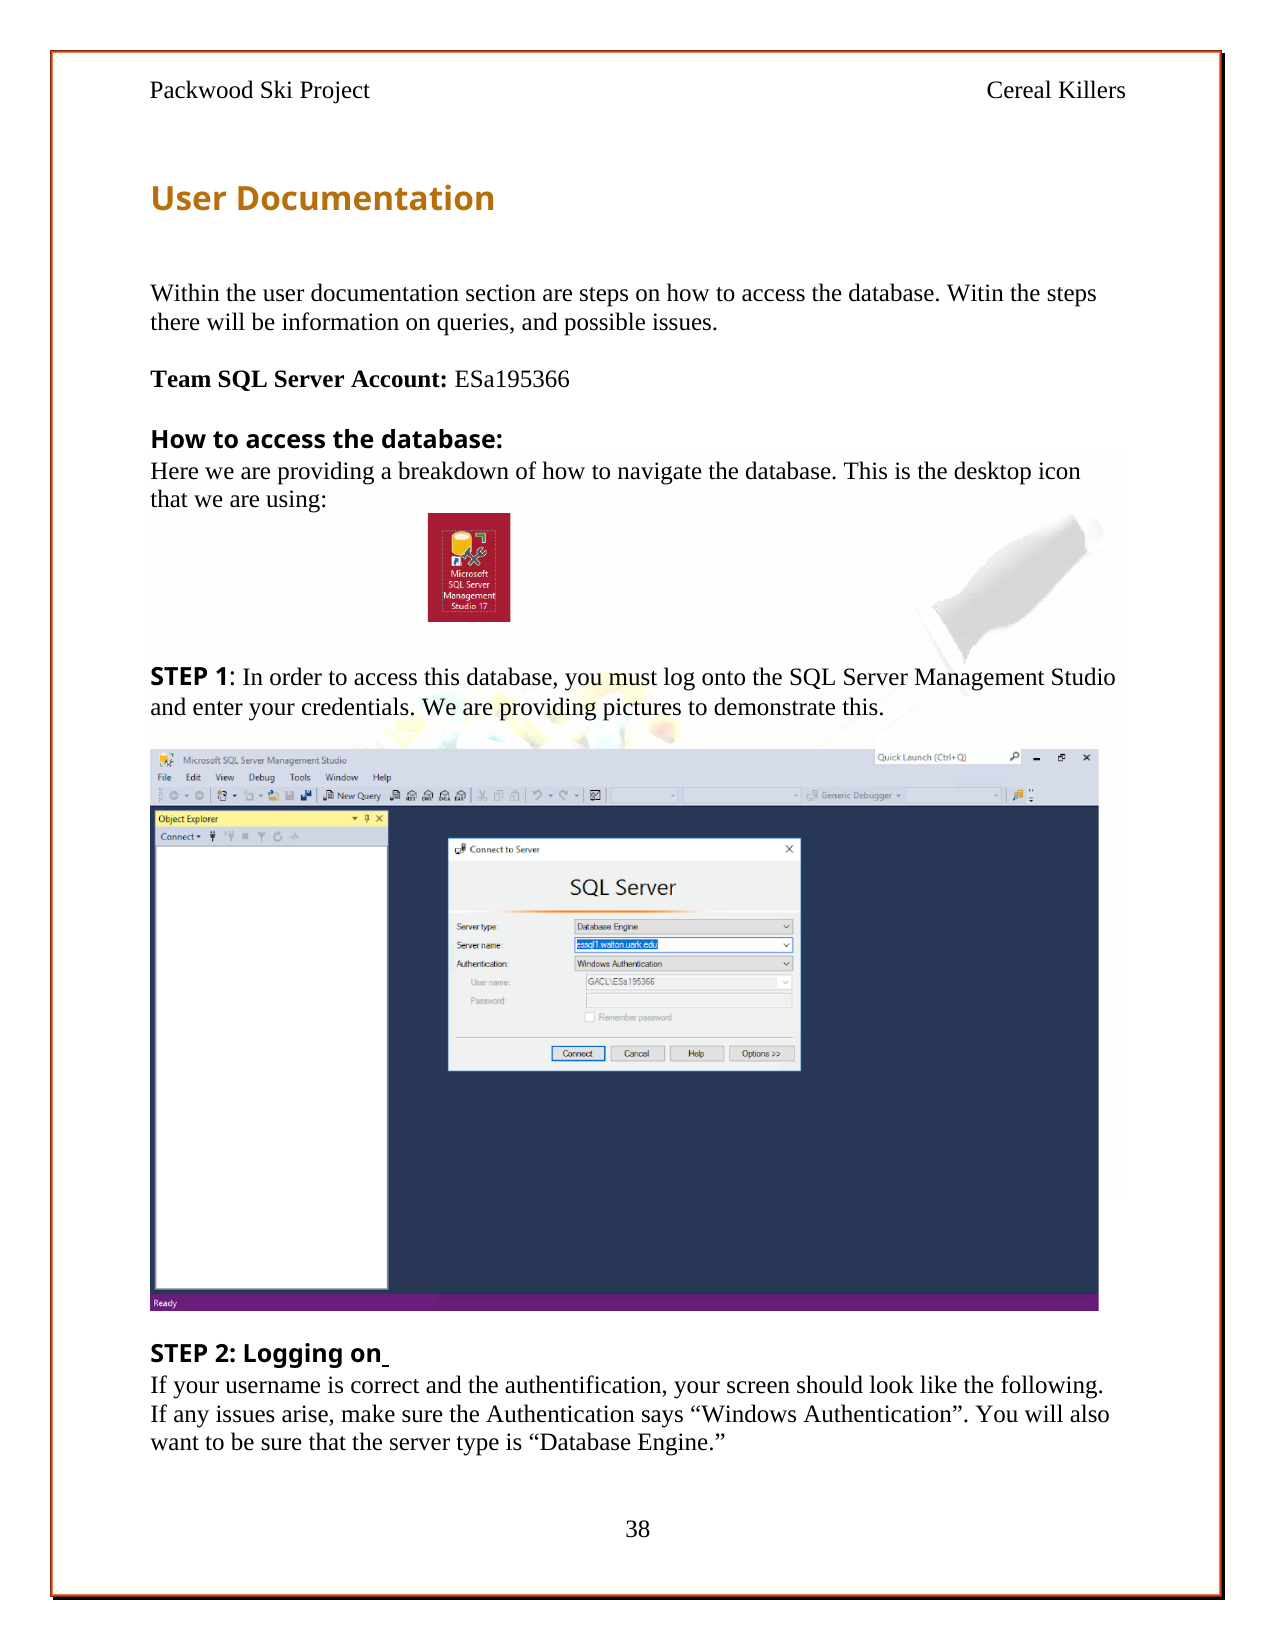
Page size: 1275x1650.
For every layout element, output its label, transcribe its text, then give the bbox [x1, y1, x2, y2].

text If your username is correct and the authentification, your screen should look like the following. If any issues arise, make sure the Authentication says “Windows Authentication”. You will also want to be sure that the server type is “Database Engine.” [150, 1370, 1122, 1456]
text How to access the database: [150, 422, 1122, 456]
text STEP 1: In order to access this database, you must log onto the SQL Server Management Studio and enter your credentials. We are providing pictures to demonstrate this. [150, 658, 1122, 721]
text Within the user documentation section are steps on how to access the database. Witin the steps there will be information on queries, and possible issues. [150, 278, 1122, 336]
text STEP 2: Logging on [150, 1336, 1122, 1370]
picture [150, 749, 1099, 1311]
subtitle User Documentation [150, 175, 1122, 221]
text Team SQL Server Account: ESa195366 [150, 364, 1122, 393]
picture [427, 513, 511, 622]
text Here we are providing a breakdown of how to navigate the database. This is the desktop icon that we are using: [150, 456, 1122, 513]
